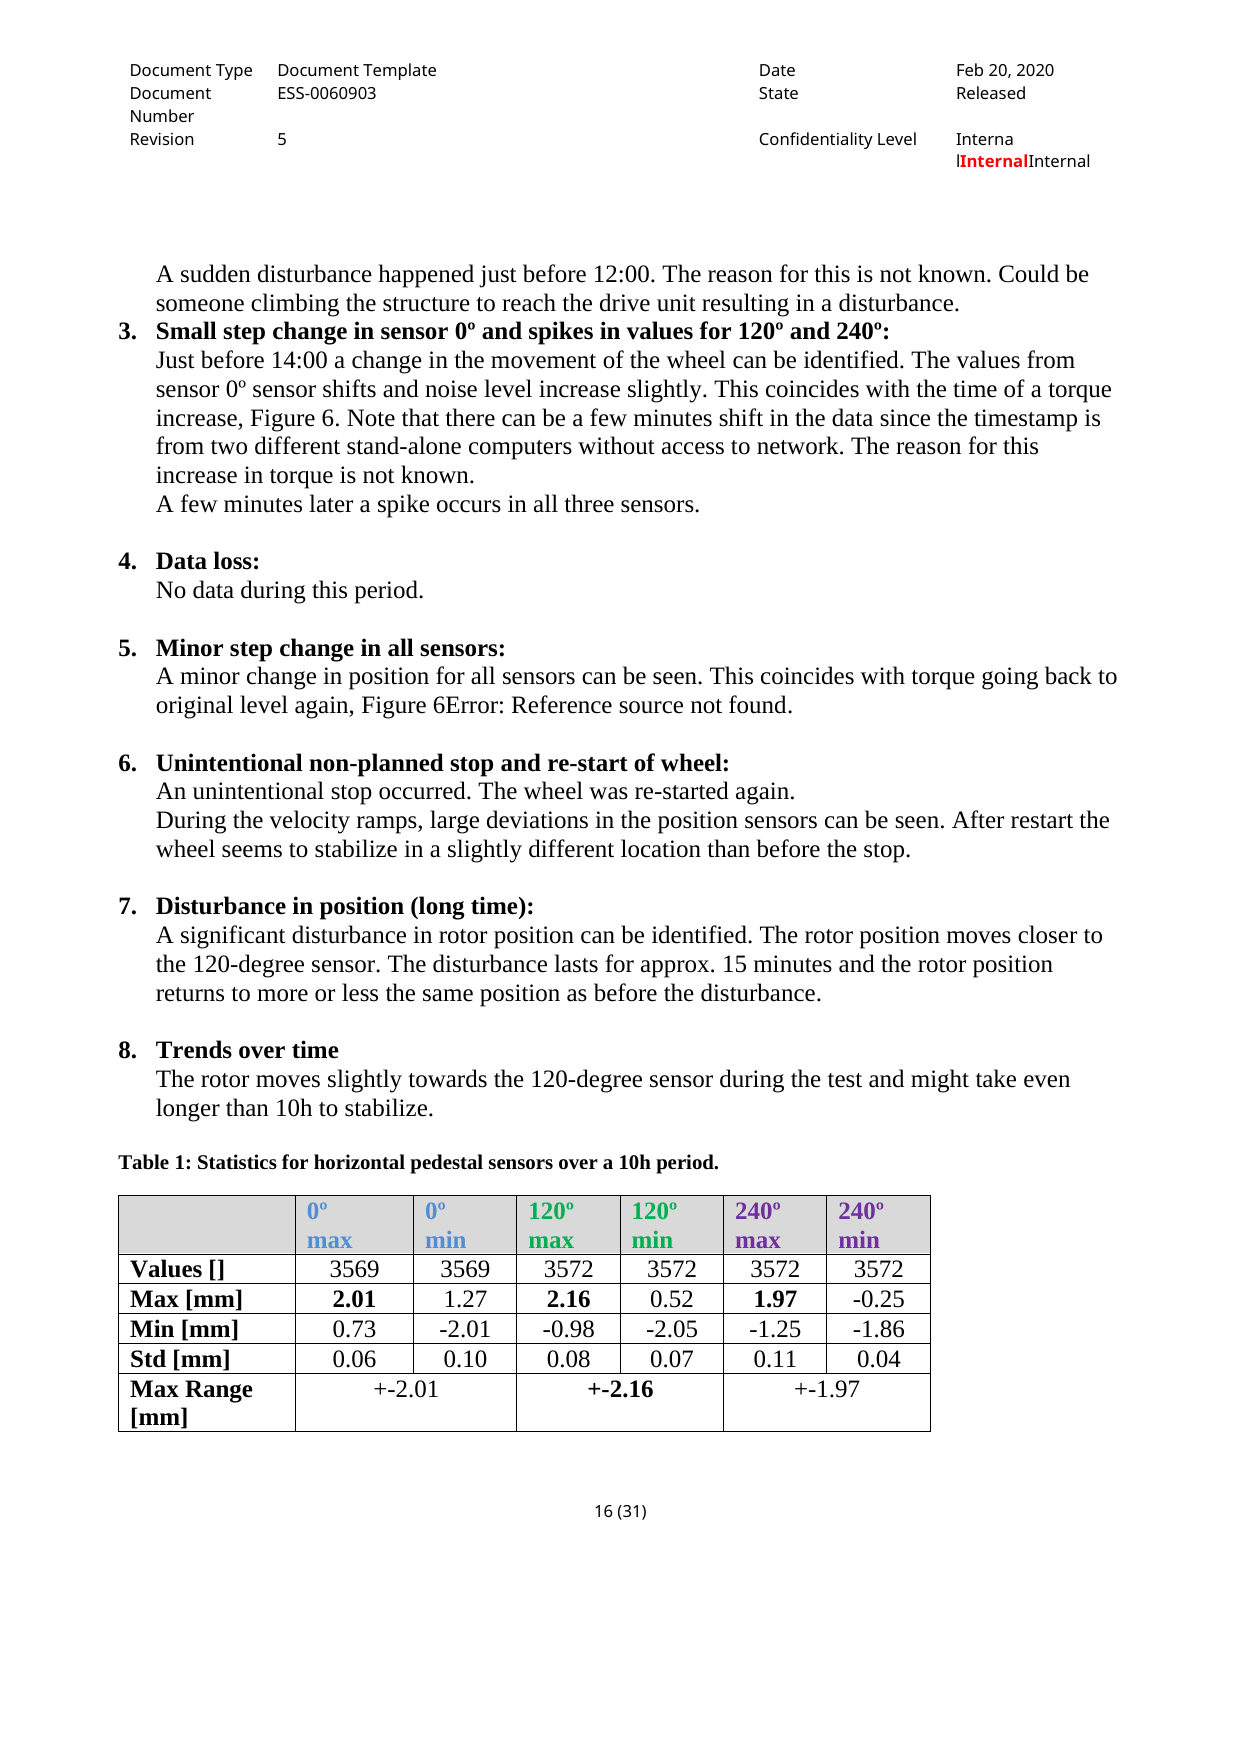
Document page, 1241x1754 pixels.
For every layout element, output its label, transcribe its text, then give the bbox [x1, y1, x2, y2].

table_cell -2.01 [414, 1314, 516, 1343]
table_cell 2.16 [517, 1284, 620, 1313]
table_cell -0.25 [827, 1284, 930, 1313]
list The rotor moves slightly towards the 120-degree sensor during the test and might take even longer than 10h to stabilize. [156, 1064, 1122, 1121]
table_cell 3569 [296, 1255, 413, 1283]
table_header 0º max [296, 1196, 413, 1253]
list Unintentional non-planned stop and re-start of wheel: [118, 748, 1122, 776]
table_cell 3572 [621, 1255, 723, 1283]
table_cell Min [mm] [119, 1314, 295, 1343]
table_cell 3572 [827, 1255, 930, 1283]
table_cell +-2.16 [517, 1374, 723, 1431]
table_cell -2.05 [621, 1314, 723, 1343]
list A few minutes later a spike occurs in all three sensors. [156, 489, 1122, 518]
table_cell 2.01 [296, 1284, 413, 1313]
table_cell 3572 [517, 1255, 620, 1283]
list During the velocity ramps, large deviations in the position sensors can be seen. After restart the wheel seems to stabilize in a slightly different location than before the stop. [156, 805, 1122, 863]
list Minor step change in all sensors: [118, 633, 1122, 661]
list A sudden disturbance happened just before 12:00. The reason for this is not known. Could be someone climbing the structure to reach the drive unit resulting in a disturbance. [156, 259, 1122, 316]
table_cell 3569 [414, 1255, 516, 1283]
table_cell -0.98 [517, 1314, 620, 1343]
table_cell 0.52 [621, 1284, 723, 1313]
table_header 0º min [414, 1196, 516, 1253]
table_cell 0.08 [517, 1344, 620, 1373]
table_cell 0.11 [724, 1344, 826, 1373]
table_cell 0.10 [414, 1344, 516, 1373]
table_cell 0.07 [621, 1344, 723, 1373]
list Small step change in sensor 0º and spikes in values for 120º and 240º: [118, 316, 1122, 345]
table_cell 0.73 [296, 1314, 413, 1343]
table_cell 0.04 [827, 1344, 930, 1373]
list Data loss: [118, 546, 1122, 575]
table_header 240º max [724, 1196, 826, 1253]
table_cell Std [mm] [119, 1344, 295, 1373]
table_cell Max Range [mm] [119, 1374, 295, 1431]
table_header 240º min [827, 1196, 930, 1253]
table_cell Values [] [119, 1255, 295, 1283]
list No data during this period. [156, 575, 1122, 604]
table_header 120º min [621, 1196, 723, 1253]
table_cell Max [mm] [119, 1284, 295, 1313]
table_cell 0.06 [296, 1344, 413, 1373]
list Just before 14:00 a change in the movement of the wheel can be identified. The values from sensor 0º sensor shifts and noise level increase slightly. This coincides with the time of a torque increase, Figure 6. Note that there can be a few minutes shift in the data since the timestamp is from two different stand-alone computers without access to network. The reason for this increase in torque is not known. [156, 345, 1122, 489]
table_header 120º max [517, 1196, 620, 1253]
list Disturbance in position (long time): [118, 891, 1122, 920]
text Table 1: Statistics for horizontal pedestal sensors over a 10h period. [118, 1150, 1122, 1174]
table_cell -1.86 [827, 1314, 930, 1343]
table_cell 1.27 [414, 1284, 516, 1313]
list Trends over time [118, 1035, 1122, 1064]
table_cell +-2.01 [296, 1374, 516, 1431]
list A significant disturbance in rotor position can be identified. The rotor position moves closer to the 120-degree sensor. The disturbance lasts for approx. 15 minutes and the rotor position returns to more or less the same position as before the disturbance. [156, 920, 1122, 1006]
table_cell 1.97 [724, 1284, 826, 1313]
table_cell 3572 [724, 1255, 826, 1283]
table_cell -1.25 [724, 1314, 826, 1343]
list An unintentional stop occurred. The wheel was re-started again. [156, 776, 1122, 805]
table_cell +-1.97 [724, 1374, 930, 1431]
table_header [119, 1196, 295, 1253]
